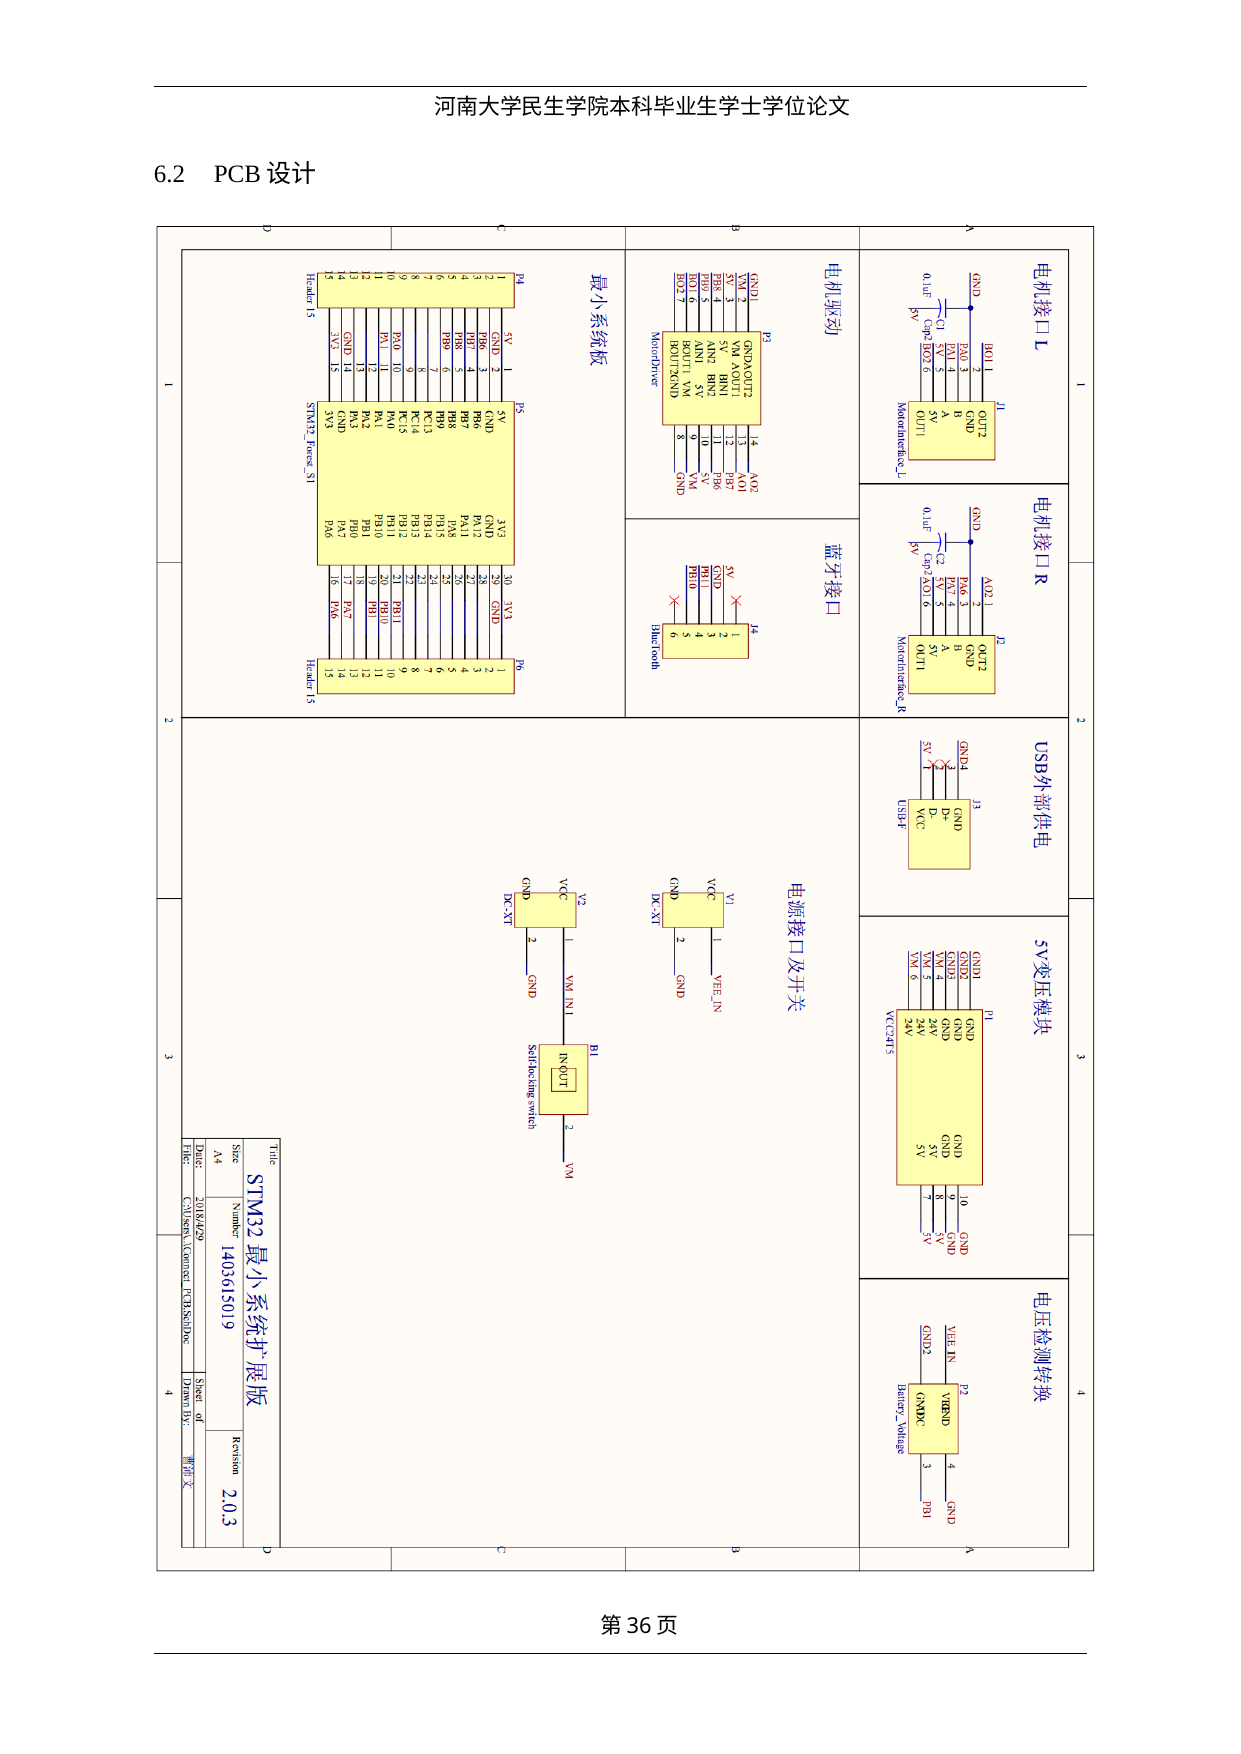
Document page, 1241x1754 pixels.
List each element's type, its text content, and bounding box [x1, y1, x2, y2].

subtitle PCB设计 [153, 139, 1087, 204]
picture [153, 222, 1098, 1574]
